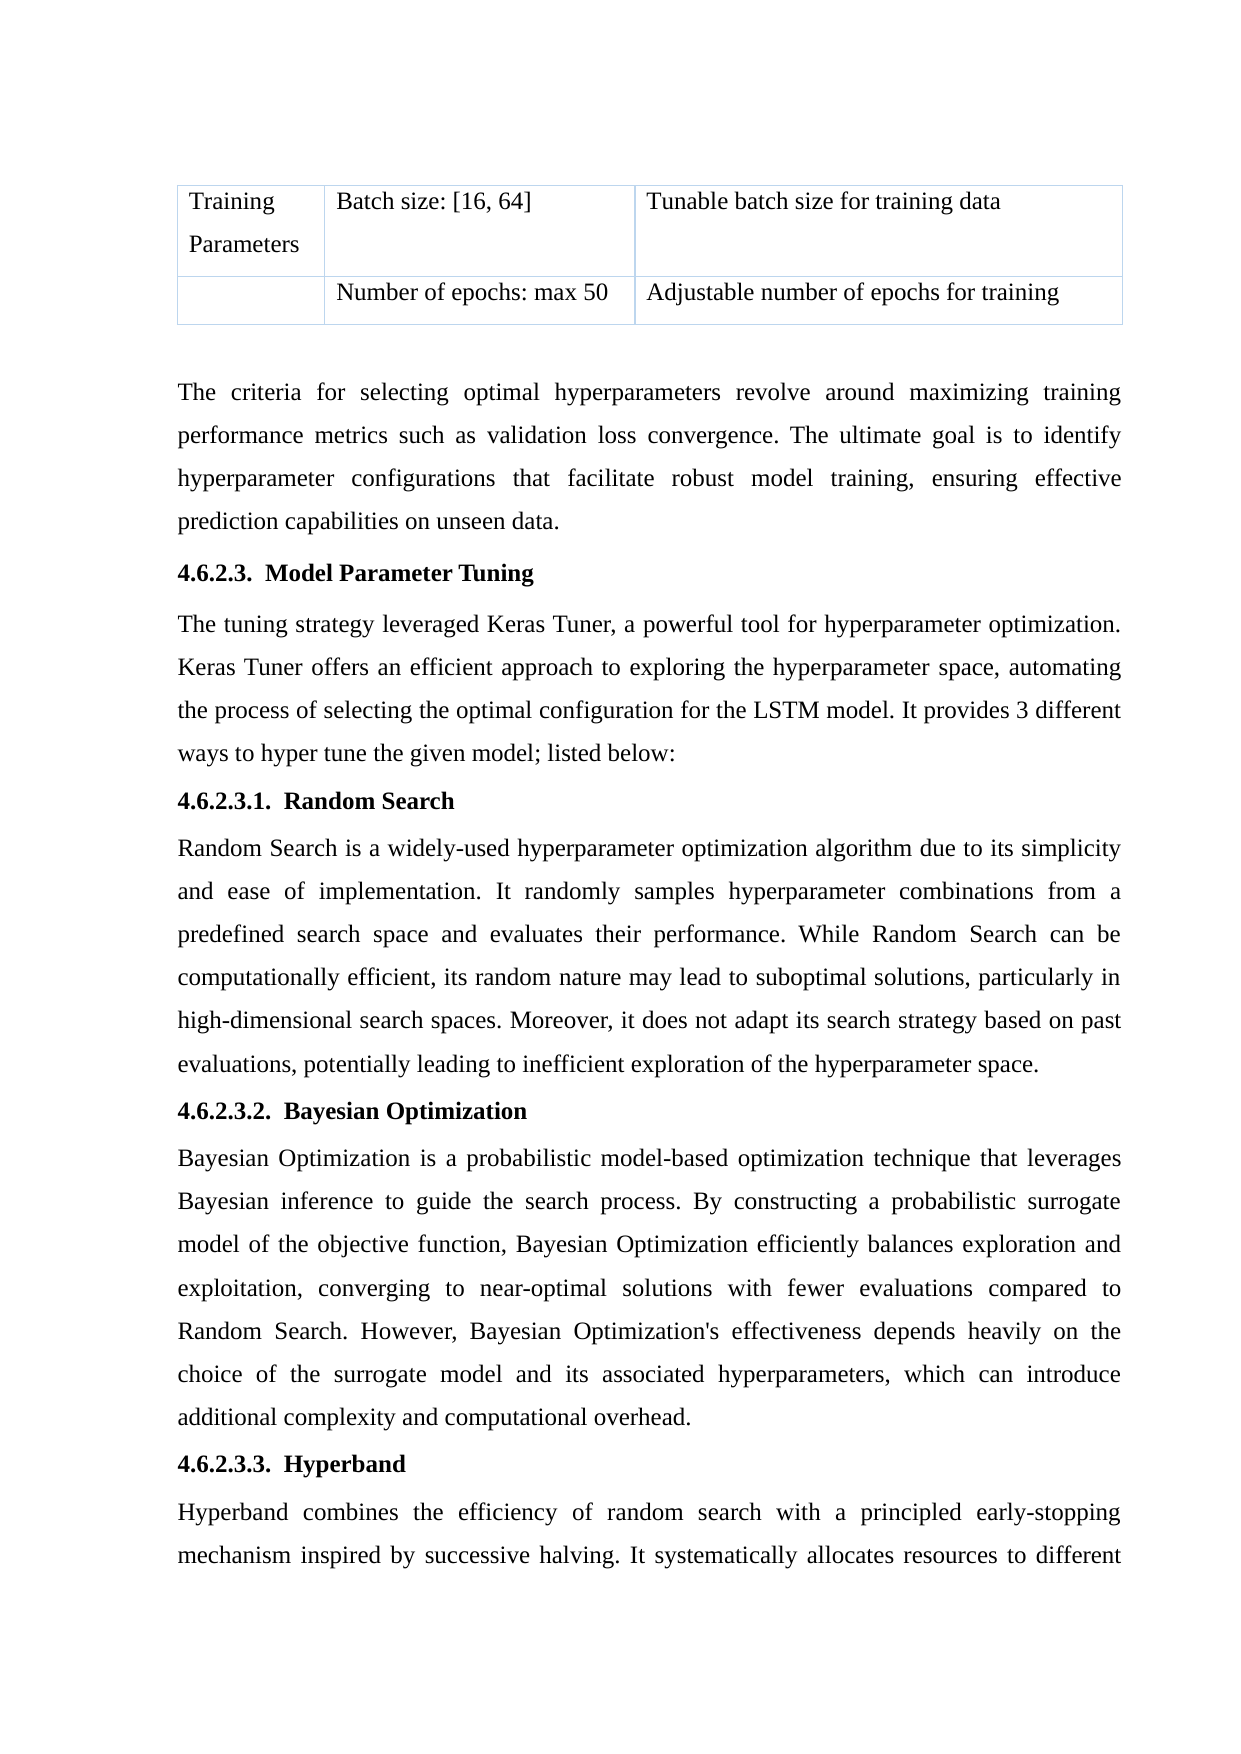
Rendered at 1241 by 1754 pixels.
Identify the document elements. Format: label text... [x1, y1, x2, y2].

table_cell Number of epochs: max 50 [325, 277, 634, 324]
table_cell Adjustable number of epochs for training [636, 277, 1122, 324]
table_cell [178, 277, 324, 324]
table_cell Batch size: [16, 64] [325, 186, 634, 276]
text Random Search is a widely-used hyperparameter optimization algorithm due to its simplicity and ease of implementation. It randomly samples hyperparameter combinations from a predefined search space and evaluates their performance. While Random Search can be computationally efficient, its random nature may lead to suboptimal solutions, particularly in high-dimensional search spaces. Moreover, it does not adapt its search strategy based on past evaluations, potentially leading to inefficient exploration of the hyperparameter space. [177, 833, 1122, 1077]
text Bayesian Optimization is a probabilistic model-based optimization technique that leverages Bayesian inference to guide the search process. By constructing a probabilistic surrogate model of the objective function, Bayesian Optimization efficiently balances exploration and exploitation, converging to near-optimal solutions with fewer evaluations compared to Random Search. However, Bayesian Optimization's effectiveness depends heavily on the choice of the surrogate model and its associated hyperparameters, which can introduce additional complexity and computational overhead. [177, 1143, 1122, 1431]
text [177, 1497, 1122, 1568]
subtitle Bayesian Optimization [177, 1096, 1122, 1125]
subtitle Model Parameter Tuning [177, 558, 1122, 586]
subtitle Hyperband [177, 1449, 1122, 1478]
text The criteria for selecting optimal hyperparameters revolve around maximizing training performance metrics such as validation loss convergence. The ultimate goal is to identify hyperparameter configurations that facilitate robust model training, ensuring effective prediction capabilities on unseen data. [177, 377, 1122, 535]
subtitle Random Search [177, 786, 1122, 814]
text The tuning strategy leveraged Keras Tuner, a powerful tool for hyperparameter optimization. Keras Tuner offers an efficient approach to exploring the hyperparameter space, automating the process of selecting the optimal configuration for the LSTM model. It provides 3 different ways to hyper tune the given model; listed below: [177, 609, 1122, 767]
table_cell Tunable batch size for training data [636, 186, 1122, 276]
table_cell Training Parameters [178, 186, 324, 276]
